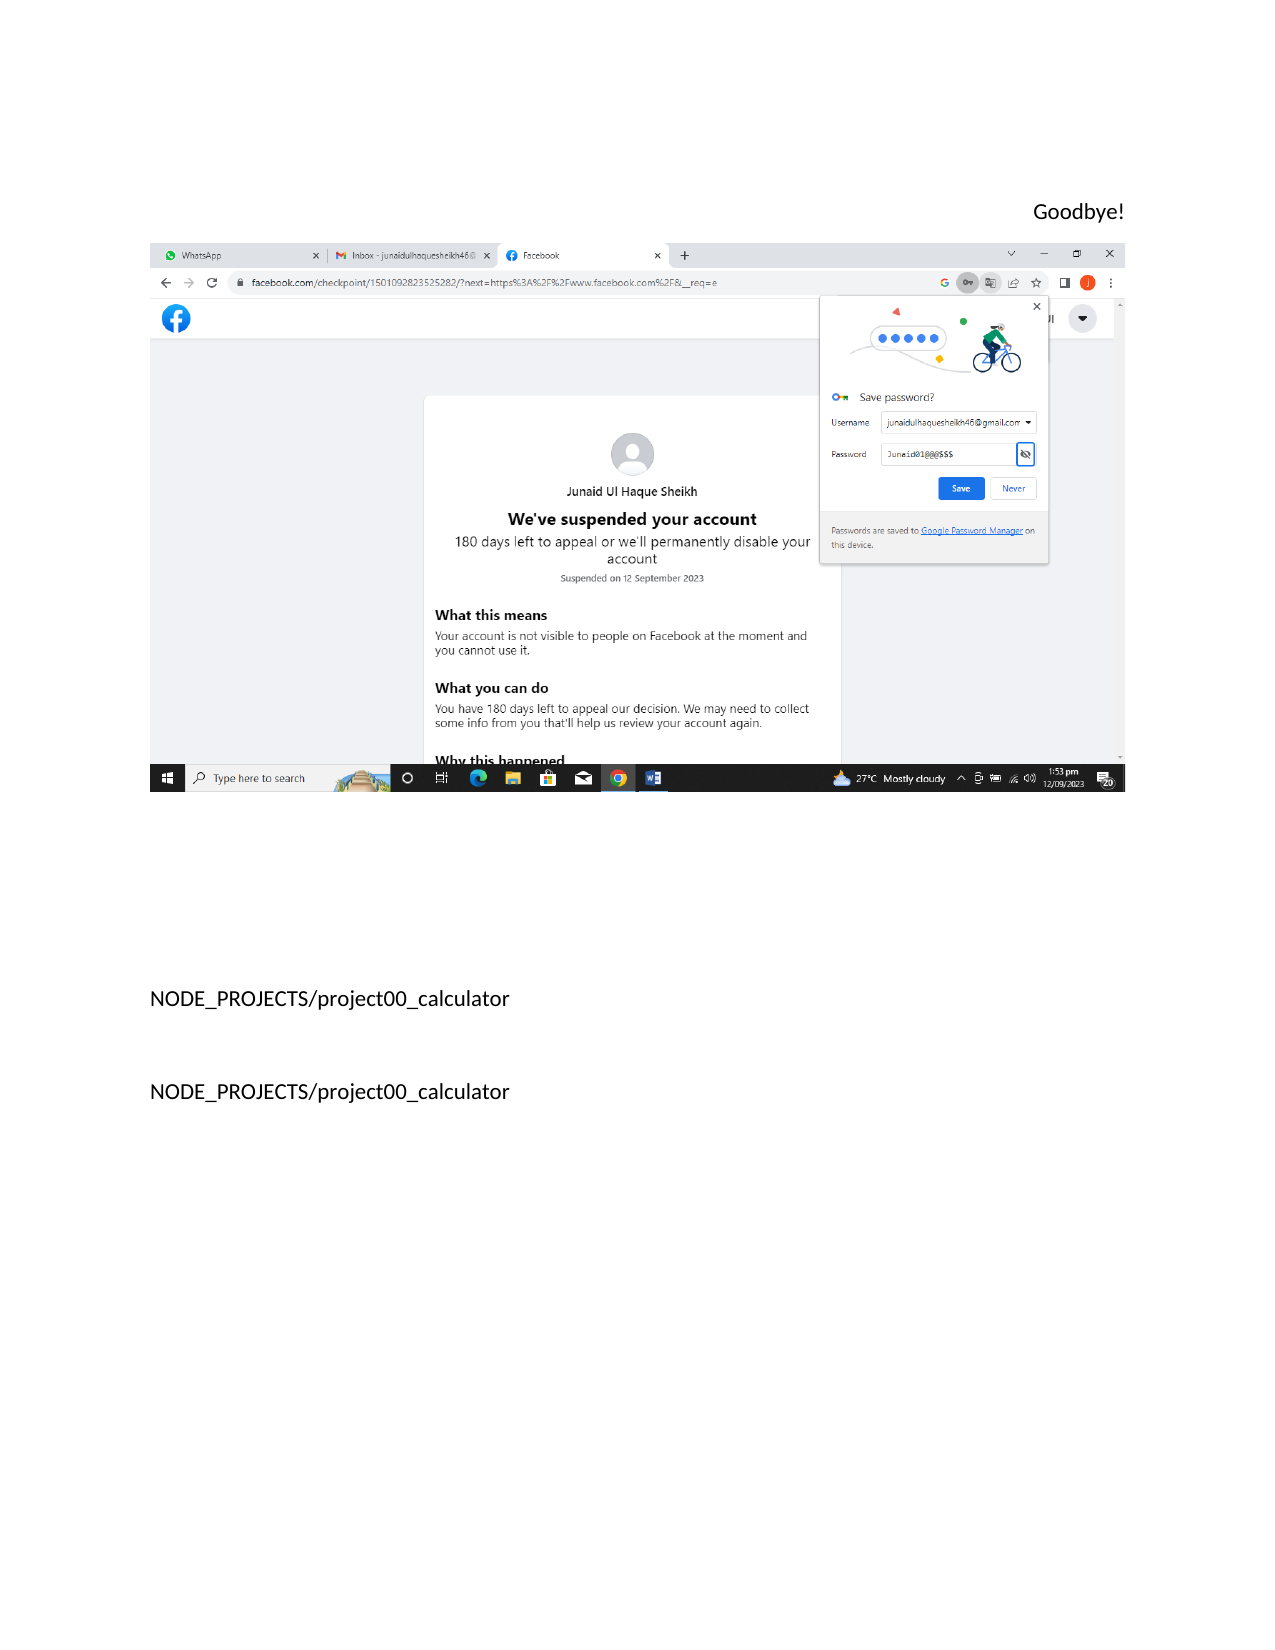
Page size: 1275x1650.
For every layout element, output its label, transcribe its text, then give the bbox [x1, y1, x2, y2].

text NODE_PROJECTS/project00_calculator [150, 1077, 1125, 1106]
text Goodbye! [150, 197, 1125, 225]
text NODE_PROJECTS/project00_calculator [150, 984, 1125, 1012]
picture [150, 243, 1125, 792]
